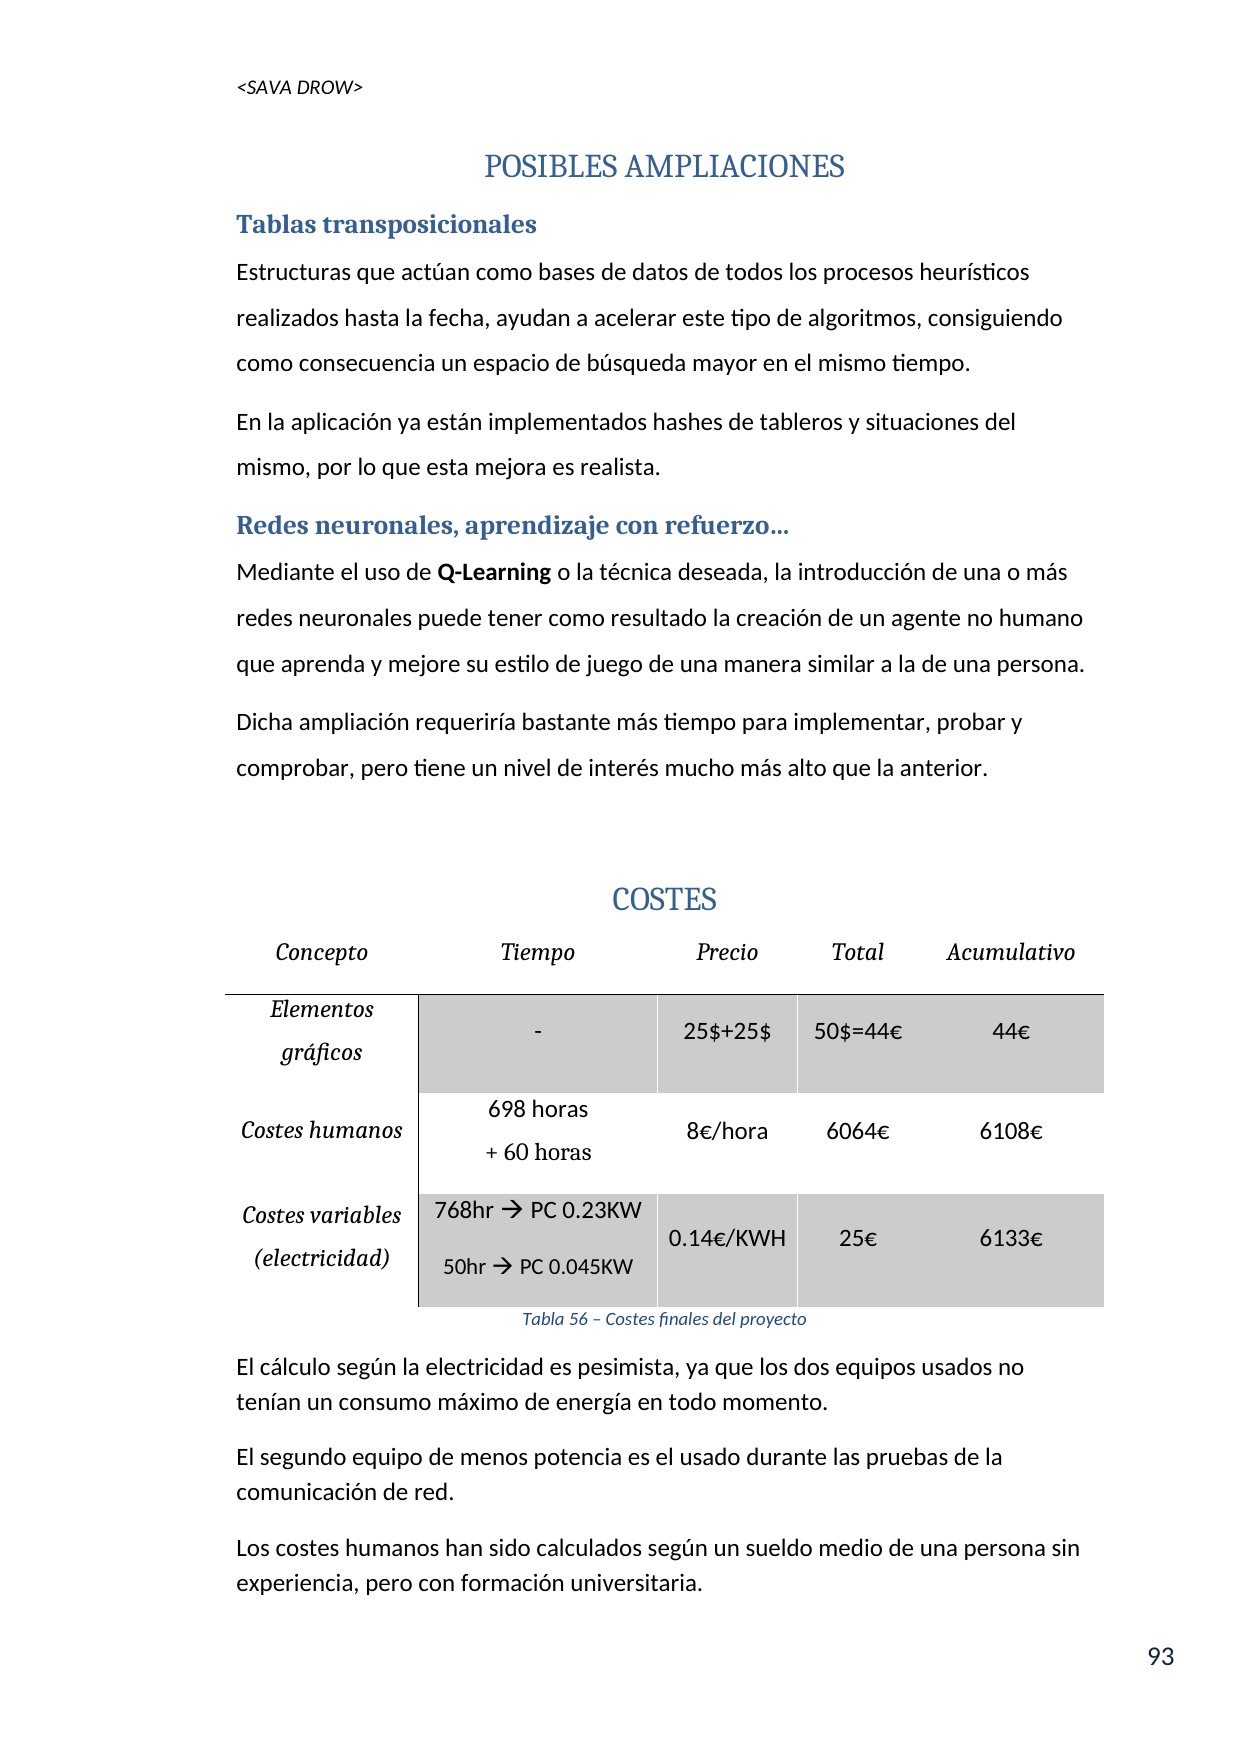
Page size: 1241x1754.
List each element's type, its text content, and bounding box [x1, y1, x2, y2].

table_header Tiempo [419, 938, 657, 994]
text El cálculo según la electricidad es pesimista, ya que los dos equipos usados no tenían un consumo máximo de energía en todo momento. [236, 1351, 1092, 1416]
subtitle COSTES [236, 881, 1092, 919]
table_header Concepto [225, 938, 419, 994]
text Estructuras que actúan como bases de datos de todos los procesos heurísticos realizados hasta la fecha, ayudan a acelerar este tipo de algoritmos, consiguiendo como consecuencia un espacio de búsqueda mayor en el mismo tiempo. [236, 256, 1092, 378]
table_cell 768hr PC 0.23KW 50hr PC 0.045KW [419, 1194, 657, 1307]
table_header Acumulativo [918, 938, 1104, 994]
table_cell 0.14€/KWH [658, 1194, 797, 1307]
table_header Precio [658, 938, 797, 994]
table_cell Costes variables (electricidad) [225, 1194, 418, 1307]
text El segundo equipo de menos potencia es el usado durante las pruebas de la comunicación de red. [236, 1441, 1092, 1507]
table_cell 698 horas + 60 horas [419, 1094, 657, 1194]
table_cell 8€/hora [658, 1094, 797, 1194]
table_cell 44€ [918, 995, 1104, 1093]
table_cell - [419, 995, 657, 1093]
table_cell Elementos gráficos [225, 995, 418, 1093]
text Los costes humanos han sido calculados según un sueldo medio de una persona sin experiencia, pero con formación universitaria. [236, 1532, 1092, 1598]
table_cell 50$=44€ [798, 995, 918, 1093]
text Mediante el uso de Q-Learning o la técnica deseada, la introducción de una o más redes neuronales puede tener como resultado la creación de un agente no humano que aprenda y mejore su estilo de juego de una manera similar a la de una persona. [236, 556, 1092, 678]
table_cell 6108€ [918, 1094, 1104, 1194]
text Dicha ampliación requeriría bastante más tiempo para implementar, probar y comprobar, pero tiene un nivel de interés mucho más alto que la anterior. [236, 706, 1092, 782]
subtitle Tablas transposicionales [236, 209, 1092, 241]
table_cell 6133€ [918, 1194, 1104, 1307]
text En la aplicación ya están implementados hashes de tableros y situaciones del mismo, por lo que esta mejora es realista. [236, 406, 1092, 482]
table_header Total [798, 938, 918, 994]
subtitle POSIBLES AMPLIACIONES [236, 148, 1092, 186]
subtitle Redes neuronales, aprendizaje con refuerzo… [236, 510, 1092, 541]
table_cell 6064€ [798, 1094, 918, 1194]
table_cell Costes humanos [225, 1094, 418, 1194]
table_cell 25$+25$ [658, 995, 797, 1093]
table_cell 25€ [798, 1194, 918, 1307]
